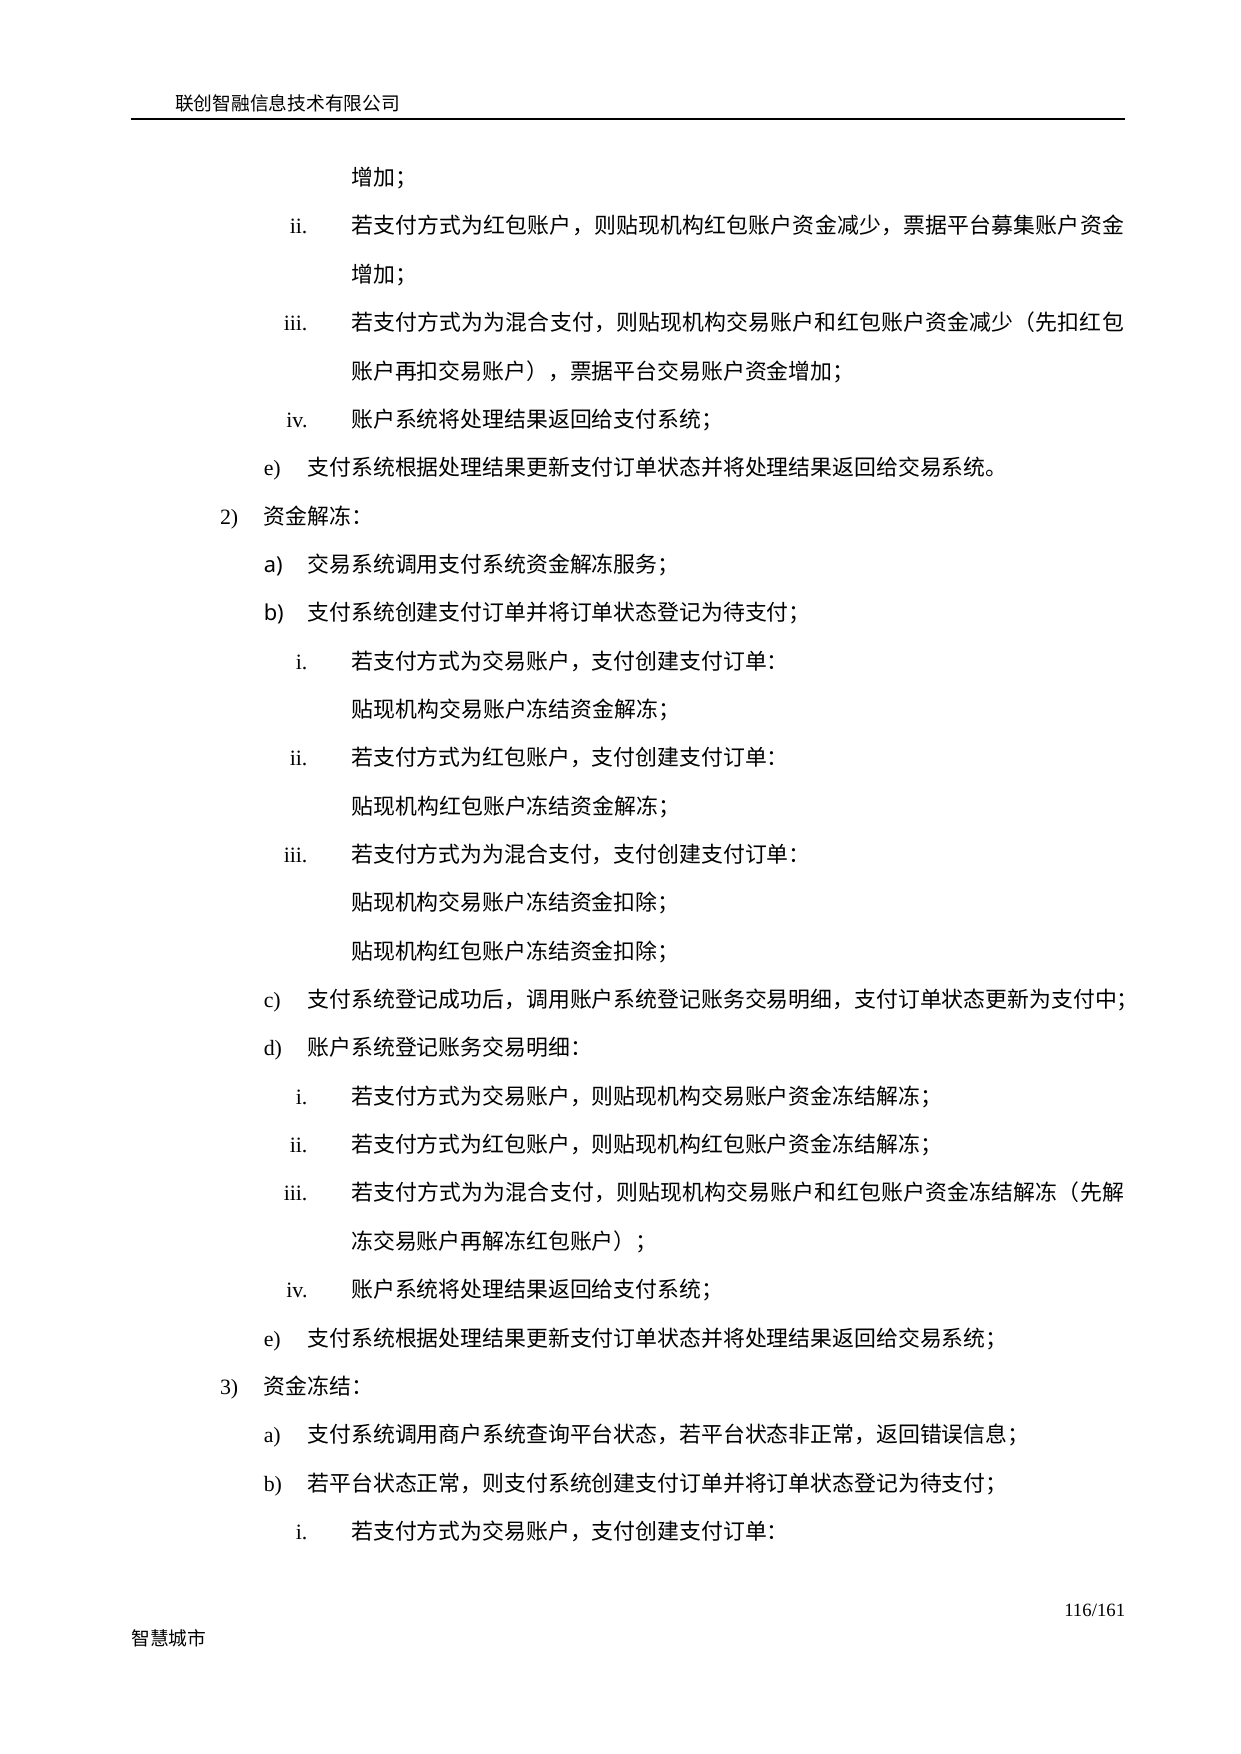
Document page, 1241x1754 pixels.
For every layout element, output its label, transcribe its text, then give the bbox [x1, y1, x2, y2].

list 若支付方式为交易账户，则贴现机构交易账户资金冻结解冻； [307, 1078, 1125, 1111]
list 若支付方式为为混合支付，则贴现机构交易账户和红包账户资金减少（先扣红包账户再扣交易账户），票据平台交易账户资金增加； [307, 304, 1125, 386]
list 支付系统调用商户系统查询平台状态，若平台状态非正常，返回错误信息； [263, 1417, 1125, 1449]
list 贴现机构红包账户冻结资金扣除； [307, 933, 1125, 966]
list 资金解冻： [220, 498, 1125, 531]
list 贴现机构交易账户冻结资金解冻； [352, 692, 1125, 724]
list 支付系统根据处理结果更新支付订单状态并将处理结果返回给交易系统。 [263, 450, 1125, 482]
list 交易系统调用支付系统资金解冻服务； [263, 547, 1125, 579]
list 账户系统登记账务交易明细： [263, 1030, 1125, 1062]
list 贴现机构红包账户冻结资金解冻； [352, 788, 1125, 821]
list 若支付方式为为混合支付，则贴现机构交易账户和红包账户资金冻结解冻（先解冻交易账户再解冻红包账户）； [307, 1175, 1125, 1256]
list 账户系统将处理结果返回给支付系统； [307, 402, 1125, 434]
list 支付系统根据处理结果更新支付订单状态并将处理结果返回给交易系统； [263, 1320, 1125, 1353]
list 账户系统将处理结果返回给支付系统； [307, 1272, 1125, 1304]
list 若支付方式为红包账户，则贴现机构红包账户资金减少，票据平台募集账户资金增加； [307, 207, 1125, 289]
list 若支付方式为交易账户，支付创建支付订单： [307, 643, 1125, 676]
list 支付系统登记成功后，调用账户系统登记账务交易明细，支付订单状态更新为支付中； [263, 982, 1125, 1014]
list 贴现机构交易账户冻结资金扣除； [307, 885, 1125, 917]
list 支付系统创建支付订单并将订单状态登记为待支付； [263, 595, 1125, 627]
list 若平台状态正常，则支付系统创建支付订单并将订单状态登记为待支付； [263, 1465, 1125, 1498]
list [307, 159, 1125, 192]
list 资金冻结： [220, 1369, 1125, 1401]
list 若支付方式为交易账户，支付创建支付订单： [307, 1514, 1125, 1546]
list 若支付方式为红包账户，支付创建支付订单： [307, 740, 1125, 772]
list 若支付方式为为混合支付，支付创建支付订单： [307, 837, 1125, 869]
list 若支付方式为红包账户，则贴现机构红包账户资金冻结解冻； [307, 1127, 1125, 1159]
